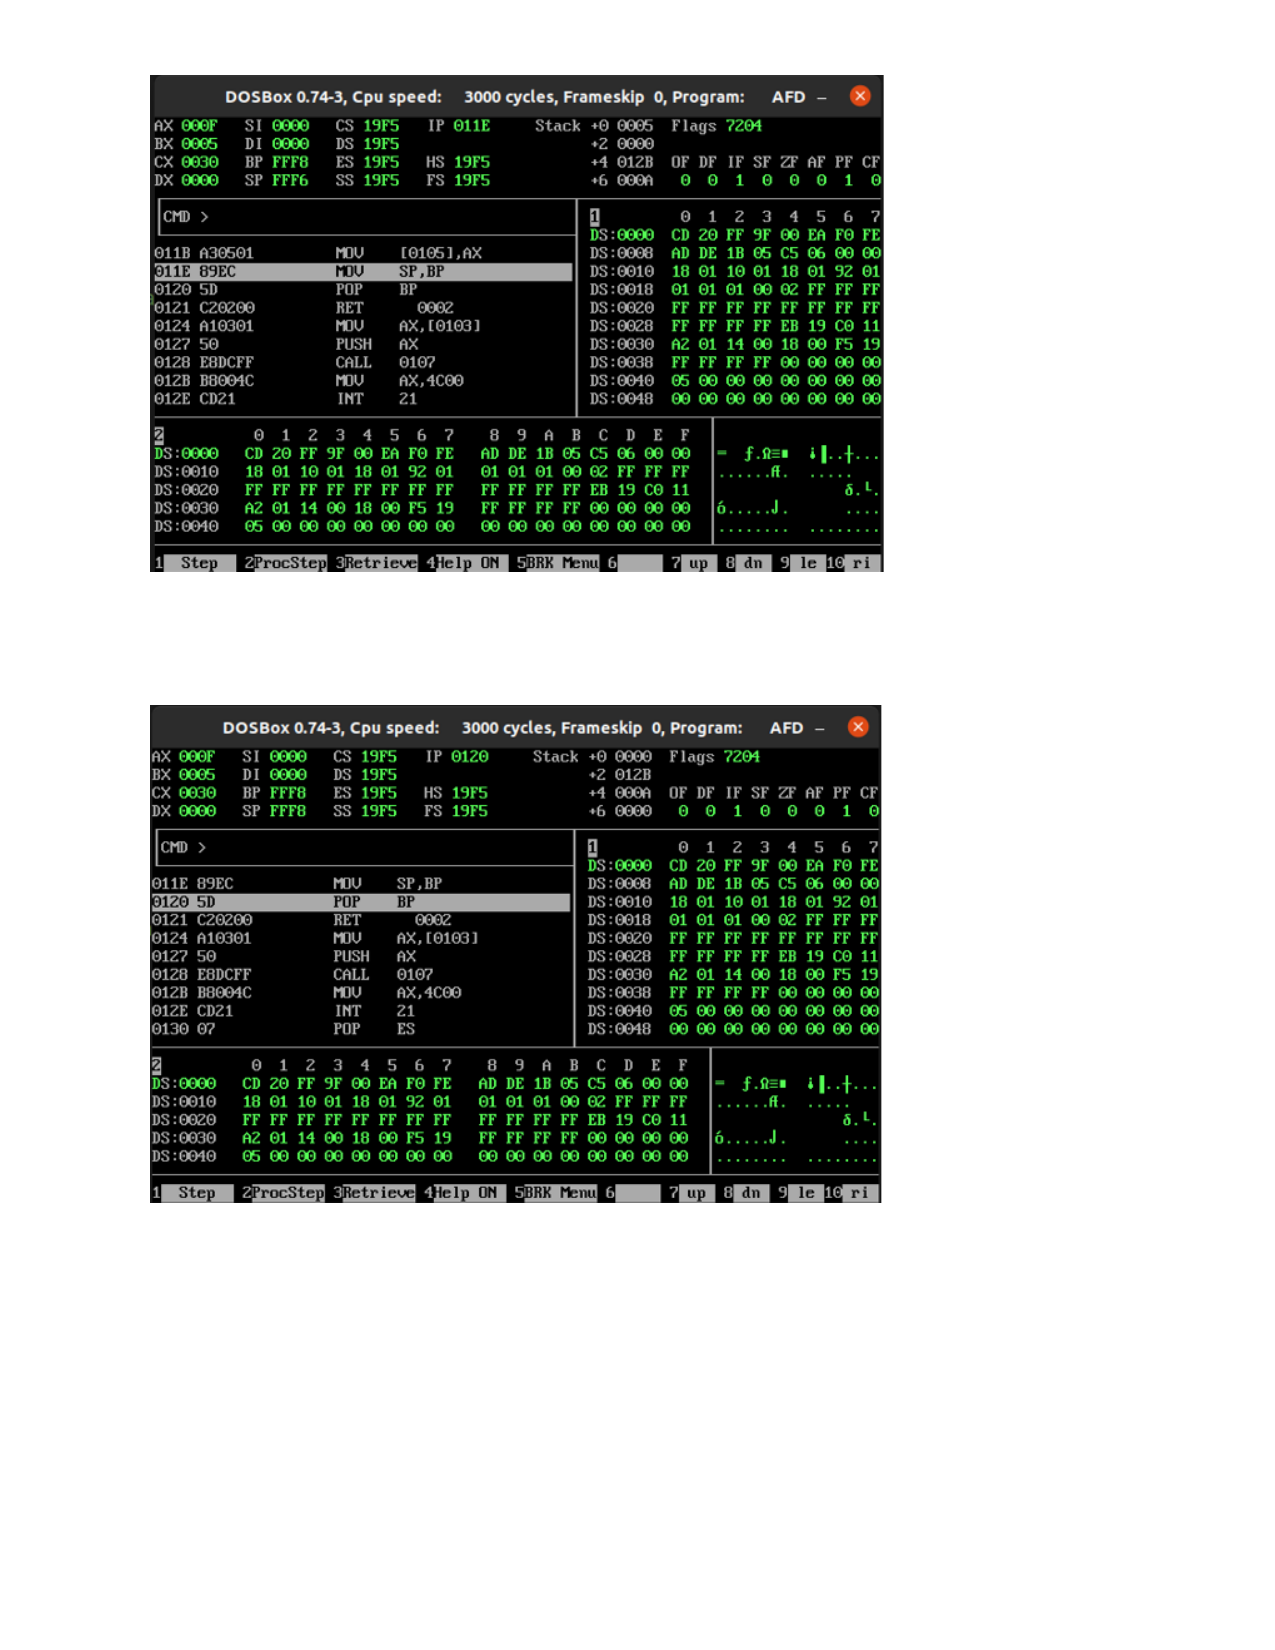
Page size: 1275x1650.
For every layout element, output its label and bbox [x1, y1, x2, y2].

picture [150, 705, 882, 1203]
picture [150, 75, 884, 572]
